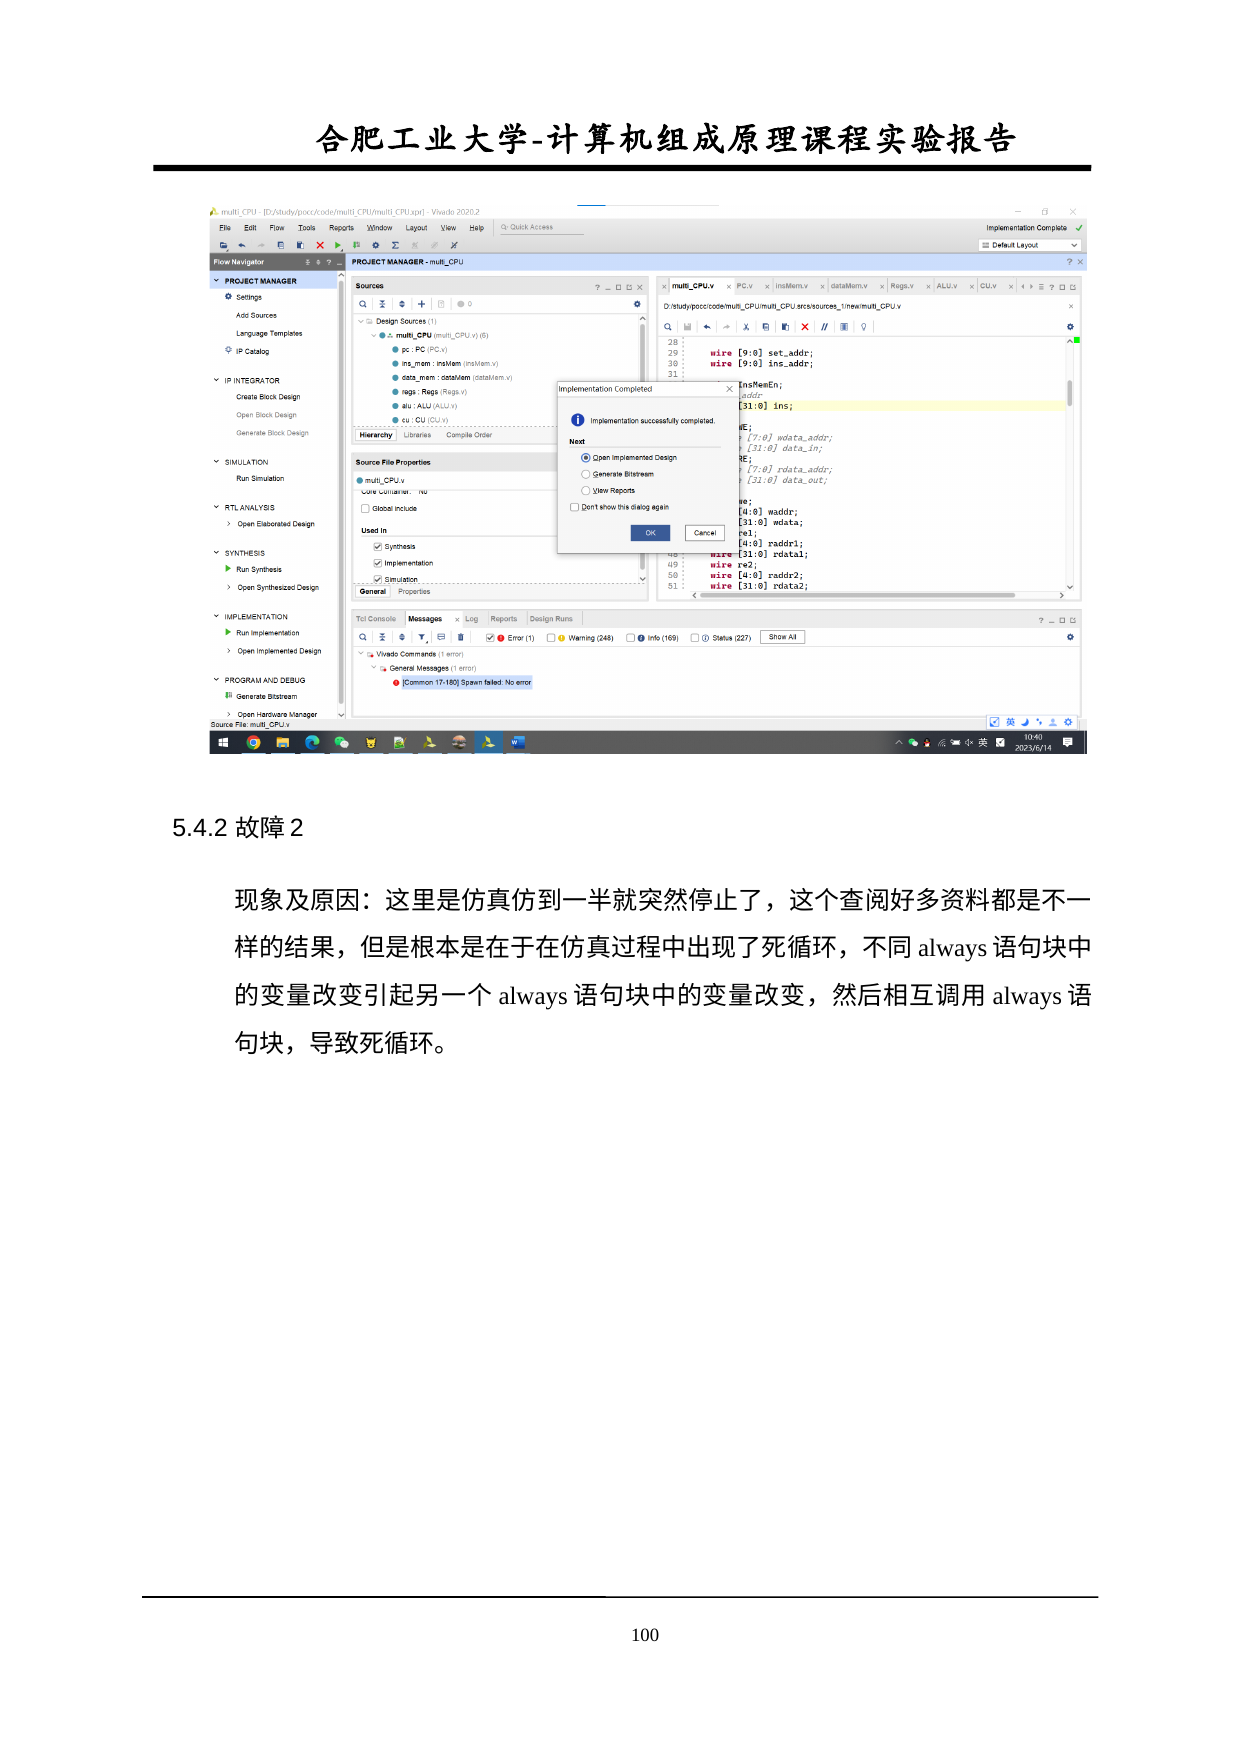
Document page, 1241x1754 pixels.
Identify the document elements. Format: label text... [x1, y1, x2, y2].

subtitle 故障2 [159, 803, 1093, 851]
picture [209, 205, 1087, 754]
subtitle 现象及原因：这里是仿真仿到一半就突然停止了，这个查阅好多资料都是不一样的结果，但是根本是在于在仿真过程中出现了死循环，不同always语句块中的变量改变引起另一个always语句块中的变量改变，然后相互调用always语句块，导致死循环。 [234, 874, 1093, 1066]
